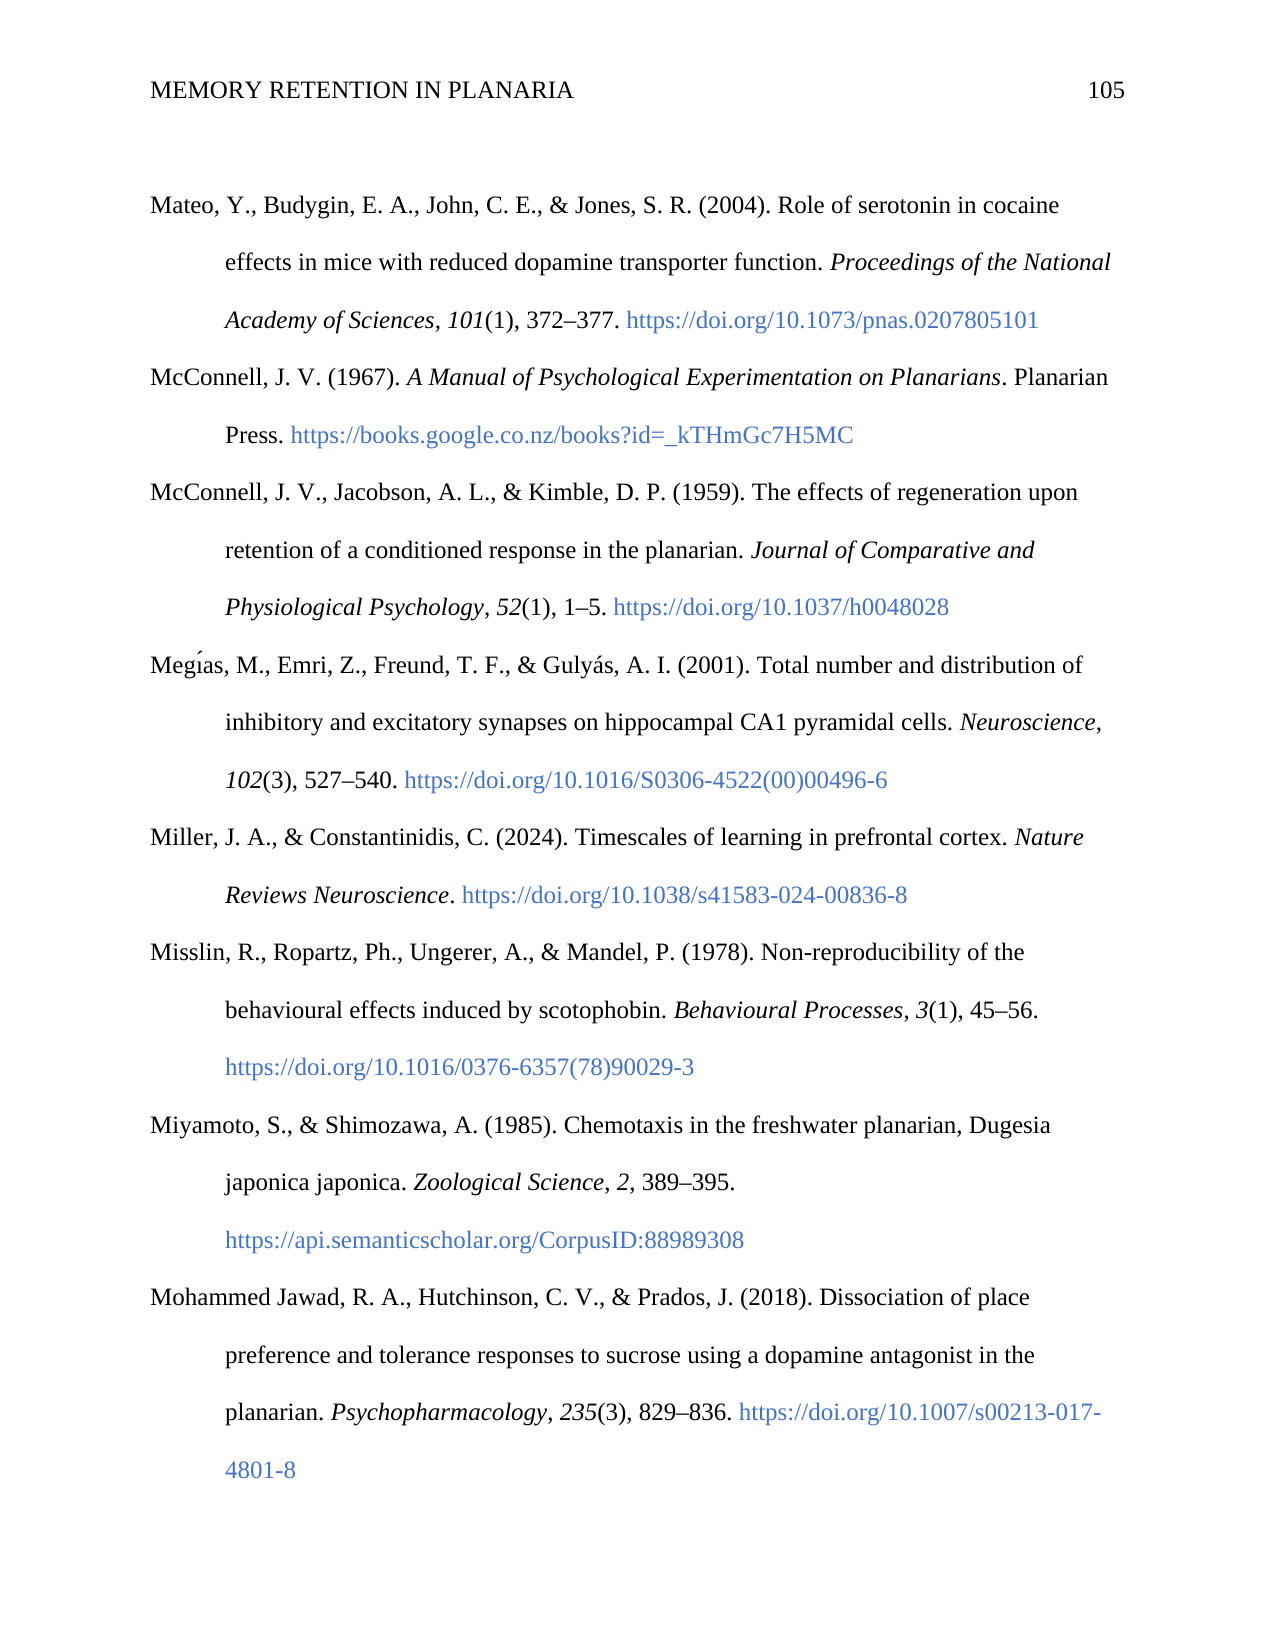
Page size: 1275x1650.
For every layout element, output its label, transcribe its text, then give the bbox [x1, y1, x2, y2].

text Mateo, Y., Budygin, E. A., John, C. E., & Jones, S. R. (2004). Role of serotonin in cocaine effects in mice with reduced dopamine transporter function. Proceedings of the National Academy of Sciences, 101(1), 372–377. https://doi.org/10.1073/pnas.0207805101 [150, 190, 1125, 334]
text McConnell, J. V., Jacobson, A. L., & Kimble, D. P. (1959). The effects of regeneration upon retention of a conditioned response in the planarian. Journal of Comparative and Physiological Psychology, 52(1), 1–5. https://doi.org/10.1037/h0048028 [150, 477, 1125, 621]
text Miyamoto, S., & Shimozawa, A. (1985). Chemotaxis in the freshwater planarian, Dugesia japonica japonica. Zoological Science, 2, 389–395. https://api.semanticscholar.org/CorpusID:88989308 [150, 1110, 1125, 1254]
text McConnell, J. V. (1967). A Manual of Psychological Experimentation on Planarians. Planarian Press. https://books.google.co.nz/books?id=_kTHmGc7H5MC [150, 362, 1125, 449]
text Megı́as, M., Emri, Z., Freund, T. F., & Gulyás, A. I. (2001). Total number and distribution of inhibitory and excitatory synapses on hippocampal CA1 pyramidal cells. Neuroscience, 102(3), 527–540. https://doi.org/10.1016/S0306-4522(00)00496-6 [150, 650, 1125, 794]
text Mohammed Jawad, R. A., Hutchinson, C. V., & Prados, J. (2018). Dissociation of place preference and tolerance responses to sucrose using a dopamine antagonist in the planarian. Psychopharmacology, 235(3), 829–836. https://doi.org/10.1007/s00213-017-4801-8 [150, 1282, 1125, 1484]
text Misslin, R., Ropartz, Ph., Ungerer, A., & Mandel, P. (1978). Non-reproducibility of the behavioural effects induced by scotophobin. Behavioural Processes, 3(1), 45–56. https://doi.org/10.1016/0376-6357(78)90029-3 [150, 937, 1125, 1081]
text Miller, J. A., & Constantinidis, C. (2024). Timescales of learning in prefrontal cortex. Nature Reviews Neuroscience. https://doi.org/10.1038/s41583-024-00836-8 [150, 822, 1125, 909]
